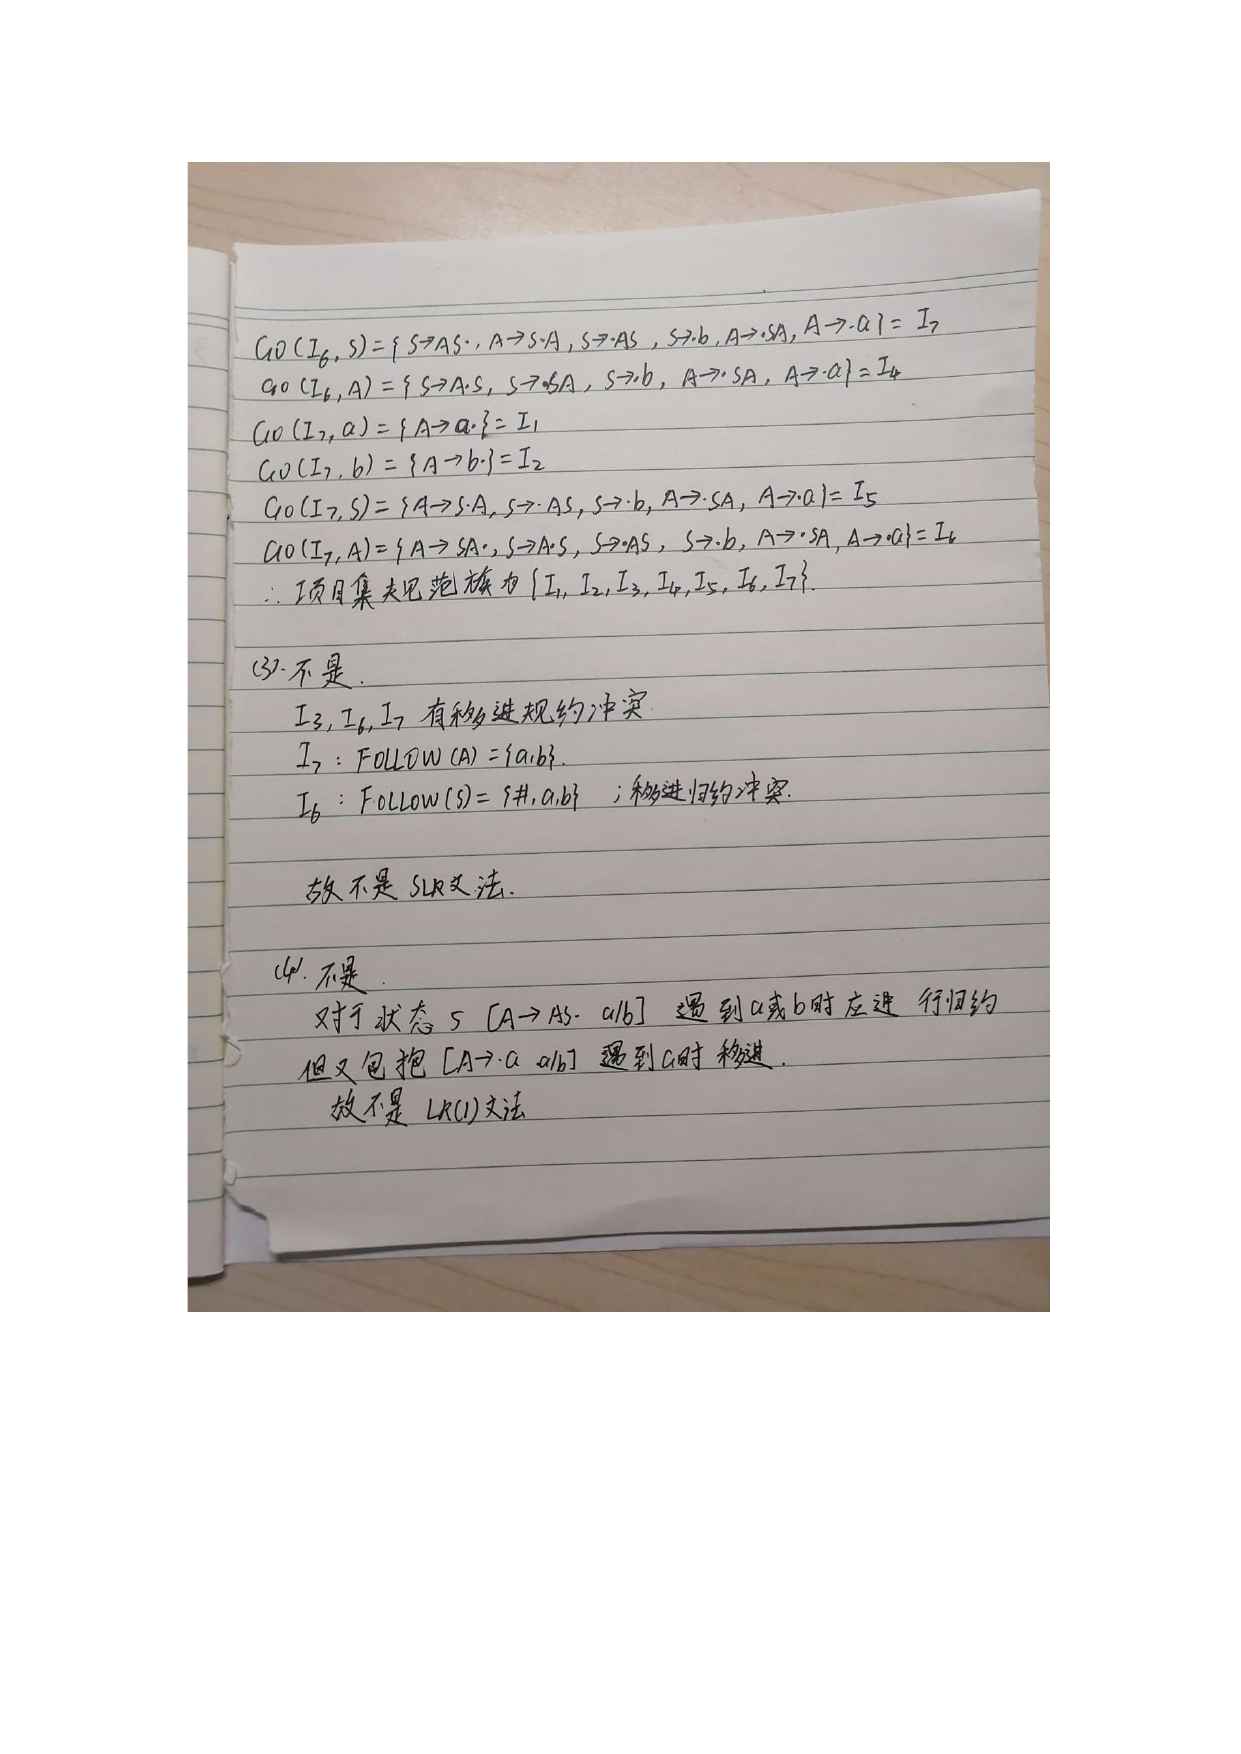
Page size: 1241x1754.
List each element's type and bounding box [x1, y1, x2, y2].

picture [187, 162, 1050, 1312]
